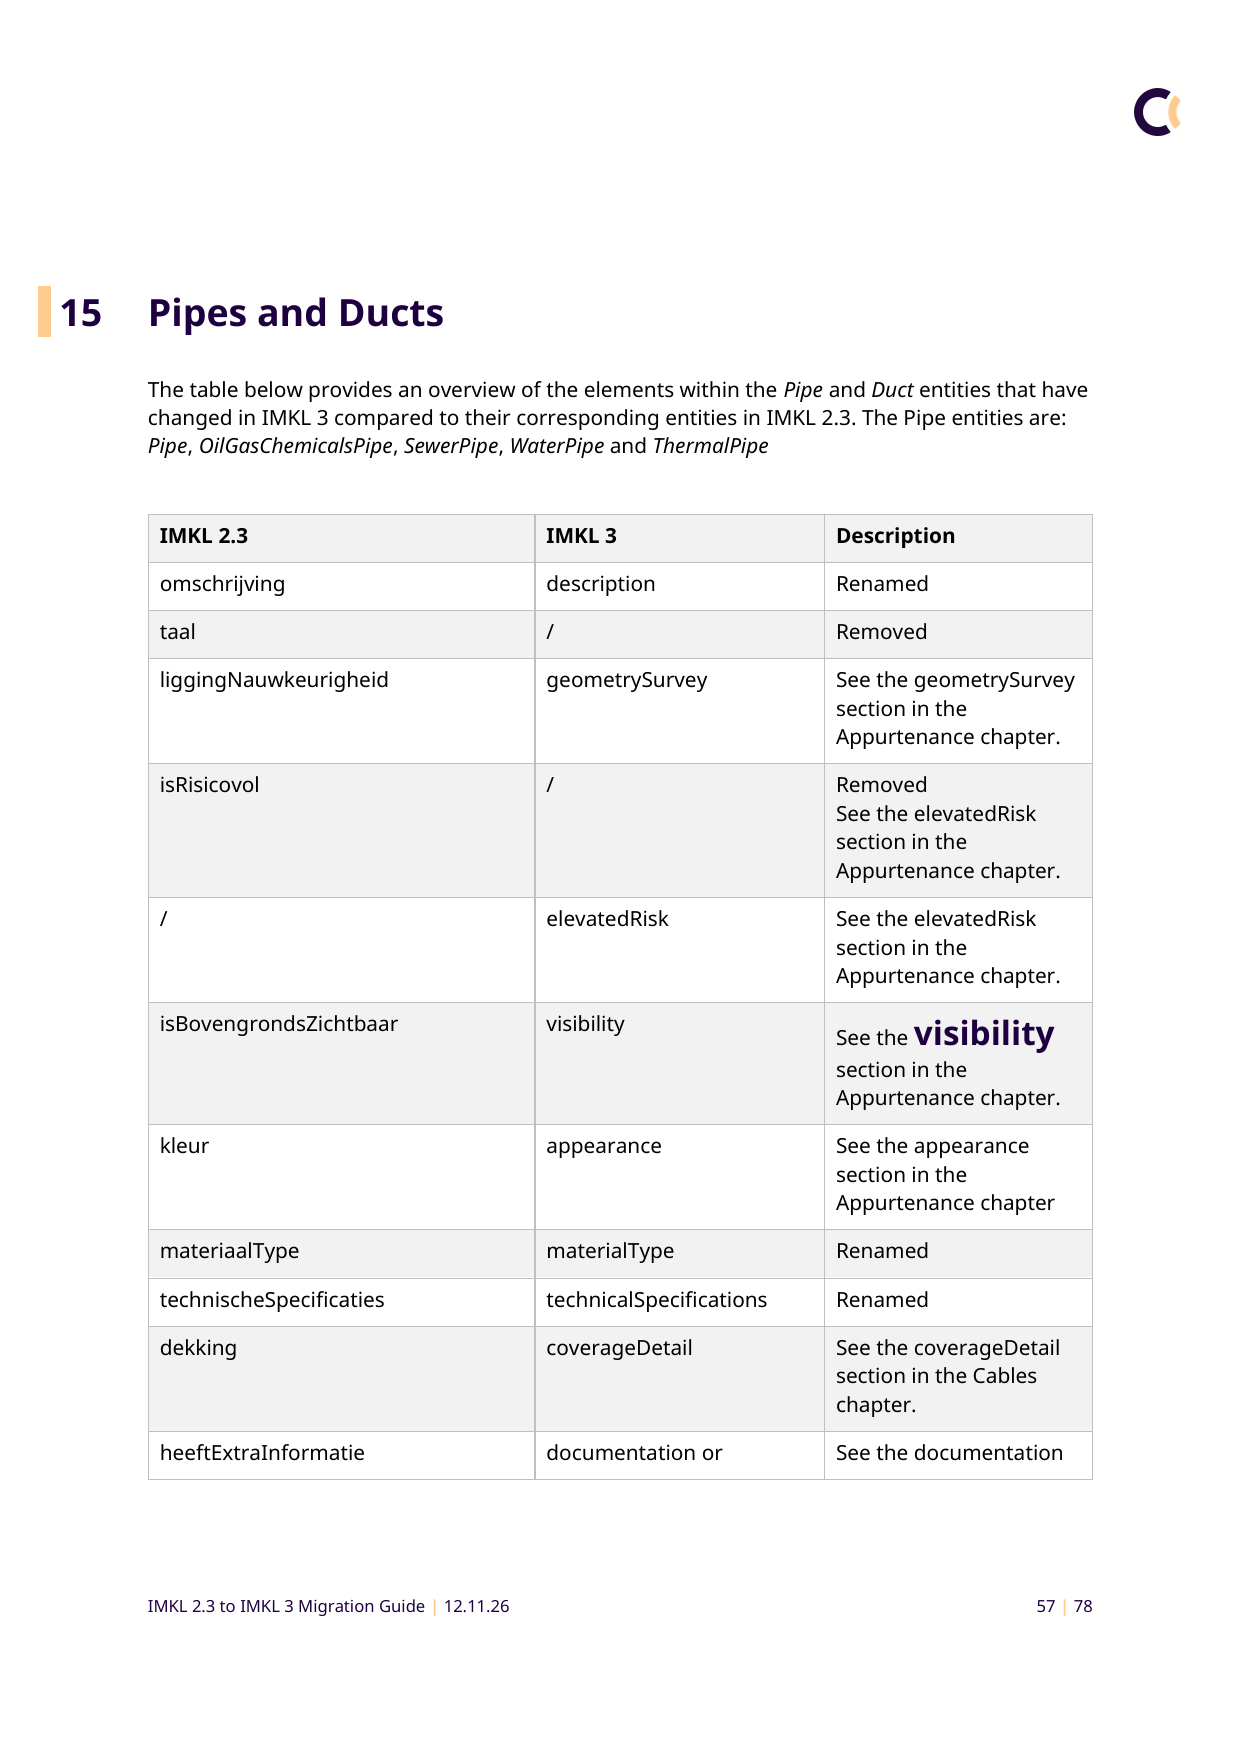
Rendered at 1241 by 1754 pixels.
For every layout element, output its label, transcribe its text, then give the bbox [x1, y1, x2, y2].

table_cell Removed [825, 611, 1092, 658]
table_cell elevatedRisk [536, 898, 824, 1002]
table_header IMKL 2.3 [149, 515, 534, 562]
table_cell See the geometrySurvey section in the Appurtenance chapter. [825, 659, 1092, 763]
table_cell coverageDetail [536, 1327, 824, 1431]
table_cell See the coverageDetail section in the Cables chapter. [825, 1327, 1092, 1431]
table_cell visibility [536, 1003, 824, 1124]
table_cell technischeSpecificaties [149, 1279, 534, 1326]
table_cell kleur [149, 1125, 534, 1229]
table_cell Renamed [825, 563, 1092, 610]
table_cell dekking [149, 1327, 534, 1431]
table_cell geometrySurvey [536, 659, 824, 763]
subtitle Pipes and Ducts [51, 286, 1092, 337]
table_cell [149, 1432, 534, 1479]
table_cell liggingNauwkeurigheid [149, 659, 534, 763]
table_cell Removed See the elevatedRisk section in the Appurtenance chapter. [825, 764, 1092, 897]
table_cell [536, 1432, 824, 1479]
table_cell materialType [536, 1230, 824, 1277]
table_cell / [149, 898, 534, 1002]
picture [1134, 88, 1181, 136]
table_cell See the appearance section in the Appurtenance chapter [825, 1125, 1092, 1229]
table_cell See the visibility section in the Appurtenance chapter. [825, 1003, 1092, 1124]
table_cell appearance [536, 1125, 824, 1229]
table_header Description [825, 515, 1092, 562]
table_cell / [536, 764, 824, 897]
table_cell Renamed [825, 1230, 1092, 1277]
table_header IMKL 3 [536, 515, 824, 562]
table_cell isBovengrondsZichtbaar [149, 1003, 534, 1124]
text The table below provides an overview of the elements within the Pipe and Duct entities that have changed in IMKL 3 compared to their corresponding entities in IMKL 2.3. The Pipe entities are: Pipe, OilGasChemicalsPipe, SewerPipe, WaterPipe and ThermalPipe [148, 375, 1092, 460]
table_cell isRisicovol [149, 764, 534, 897]
table_cell See the elevatedRisk section in the Appurtenance chapter. [825, 898, 1092, 1002]
table_cell / [536, 611, 824, 658]
table_cell materiaalType [149, 1230, 534, 1277]
table_cell Renamed [825, 1279, 1092, 1326]
table_cell description [536, 563, 824, 610]
table_cell omschrijving [149, 563, 534, 610]
table_cell technicalSpecifications [536, 1279, 824, 1326]
table_cell taal [149, 611, 534, 658]
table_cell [825, 1432, 1092, 1479]
